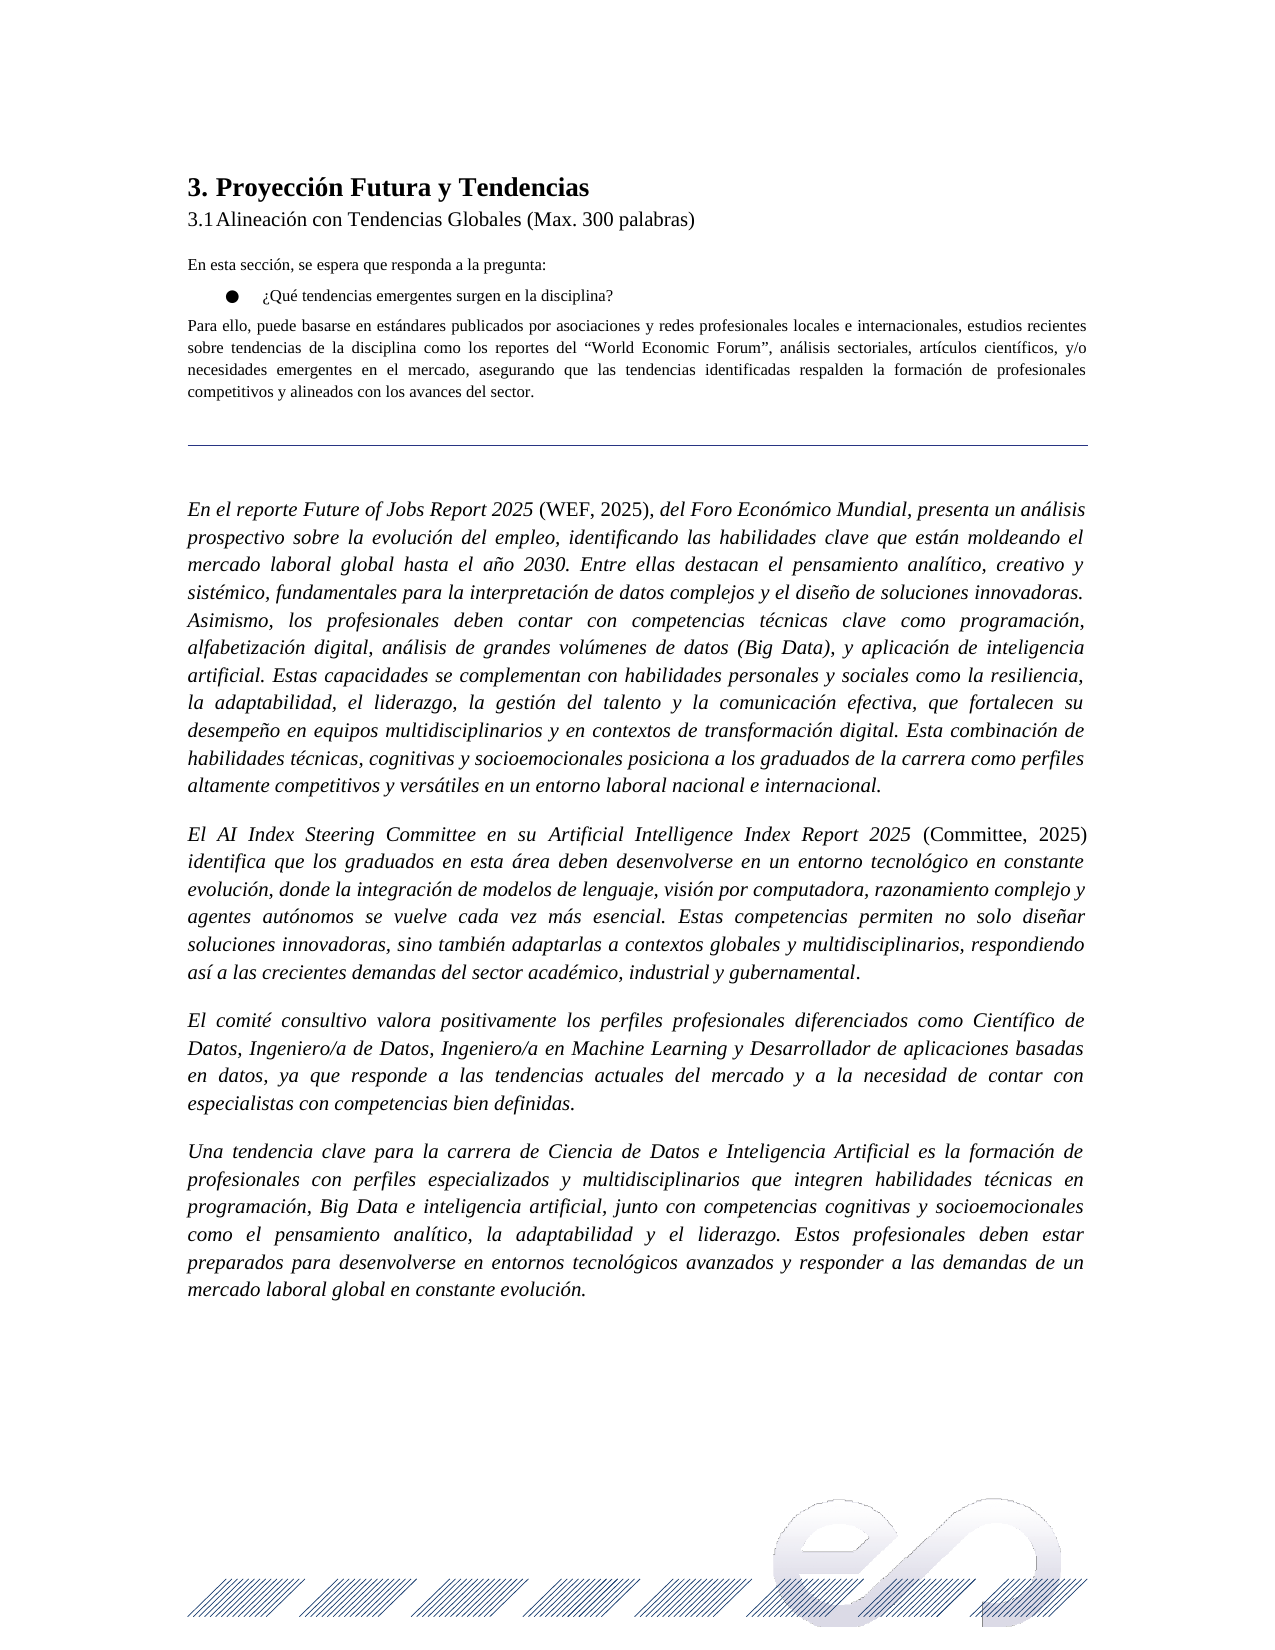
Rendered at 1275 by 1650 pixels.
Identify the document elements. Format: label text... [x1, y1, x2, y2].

text El AI Index Steering Committee en su Artificial Intelligence Index Report 2025 identifica que los graduados en esta área deben desenvolverse en un entorno tecnológico en constante evolución, donde la integración de modelos de lenguaje, visión por computadora, razonamiento complejo y agentes autónomos se vuelve cada vez más esencial. Estas competencias permiten no solo diseñar soluciones innovadoras, sino también adaptarlas a contextos globales y multidisciplinarios, respondiendo así a las crecientes demandas del sector académico, industrial y gubernamental​. [187, 822, 1087, 984]
list Alineación con Tendencias Globales (Max. 300 palabras) [187, 207, 1087, 231]
picture [772, 1496, 1061, 1627]
subtitle Proyección Futura y Tendencias [187, 171, 1087, 202]
list ¿Qué tendencias emergentes surgen en la disciplina? [225, 277, 1087, 311]
text El comité consultivo valora positivamente los perfiles profesionales diferenciados como Científico de Datos, Ingeniero/a de Datos, Ingeniero/a en Machine Learning y Desarrollador de aplicaciones basadas en datos, ya que responde a las tendencias actuales del mercado y a la necesidad de contar con especialistas con competencias bien definidas. [187, 1008, 1087, 1115]
text Para ello, puede basarse en estándares publicados por asociaciones y redes profesionales locales e internacionales, estudios recientes sobre tendencias de la disciplina como los reportes del “World Economic Forum”, análisis sectoriales, artículos científicos, y/o necesidades emergentes en el mercado, asegurando que las tendencias identificadas respalden la formación de profesionales competitivos y alineados con los avances del sector. [187, 316, 1087, 401]
text Una tendencia clave para la carrera de Ciencia de Datos e Inteligencia Artificial es la formación de profesionales con perfiles especializados y multidisciplinarios que integren habilidades técnicas en programación, Big Data e inteligencia artificial, junto con competencias cognitivas y socioemocionales como el pensamiento analítico, la adaptabilidad y el liderazgo. Estos profesionales deben estar preparados para desenvolverse en entornos tecnológicos avanzados y responder a las demandas de un mercado laboral global en constante evolución. [187, 1139, 1087, 1301]
text En el reporte Future of Jobs Report 2025 , del Foro Económico Mundial, presenta un análisis prospectivo sobre la evolución del empleo, identificando las habilidades clave que están moldeando el mercado laboral global hasta el año 2030. Entre ellas destacan el pensamiento analítico, creativo y sistémico, fundamentales para la interpretación de datos complejos y el diseño de soluciones innovadoras. Asimismo, los profesionales deben contar con competencias técnicas clave como programación, alfabetización digital, análisis de grandes volúmenes de datos (Big Data), y aplicación de inteligencia artificial. Estas capacidades se complementan con habilidades personales y sociales como la resiliencia, la adaptabilidad, el liderazgo, la gestión del talento y la comunicación efectiva, que fortalecen su desempeño en equipos multidisciplinarios y en contextos de transformación digital. Esta combinación de habilidades técnicas, cognitivas y socioemocionales posiciona a los graduados de la carrera como perfiles altamente competitivos y versátiles en un entorno laboral nacional e internacional. [187, 497, 1087, 797]
text En esta sección, se espera que responda a la pregunta: [187, 255, 1087, 274]
